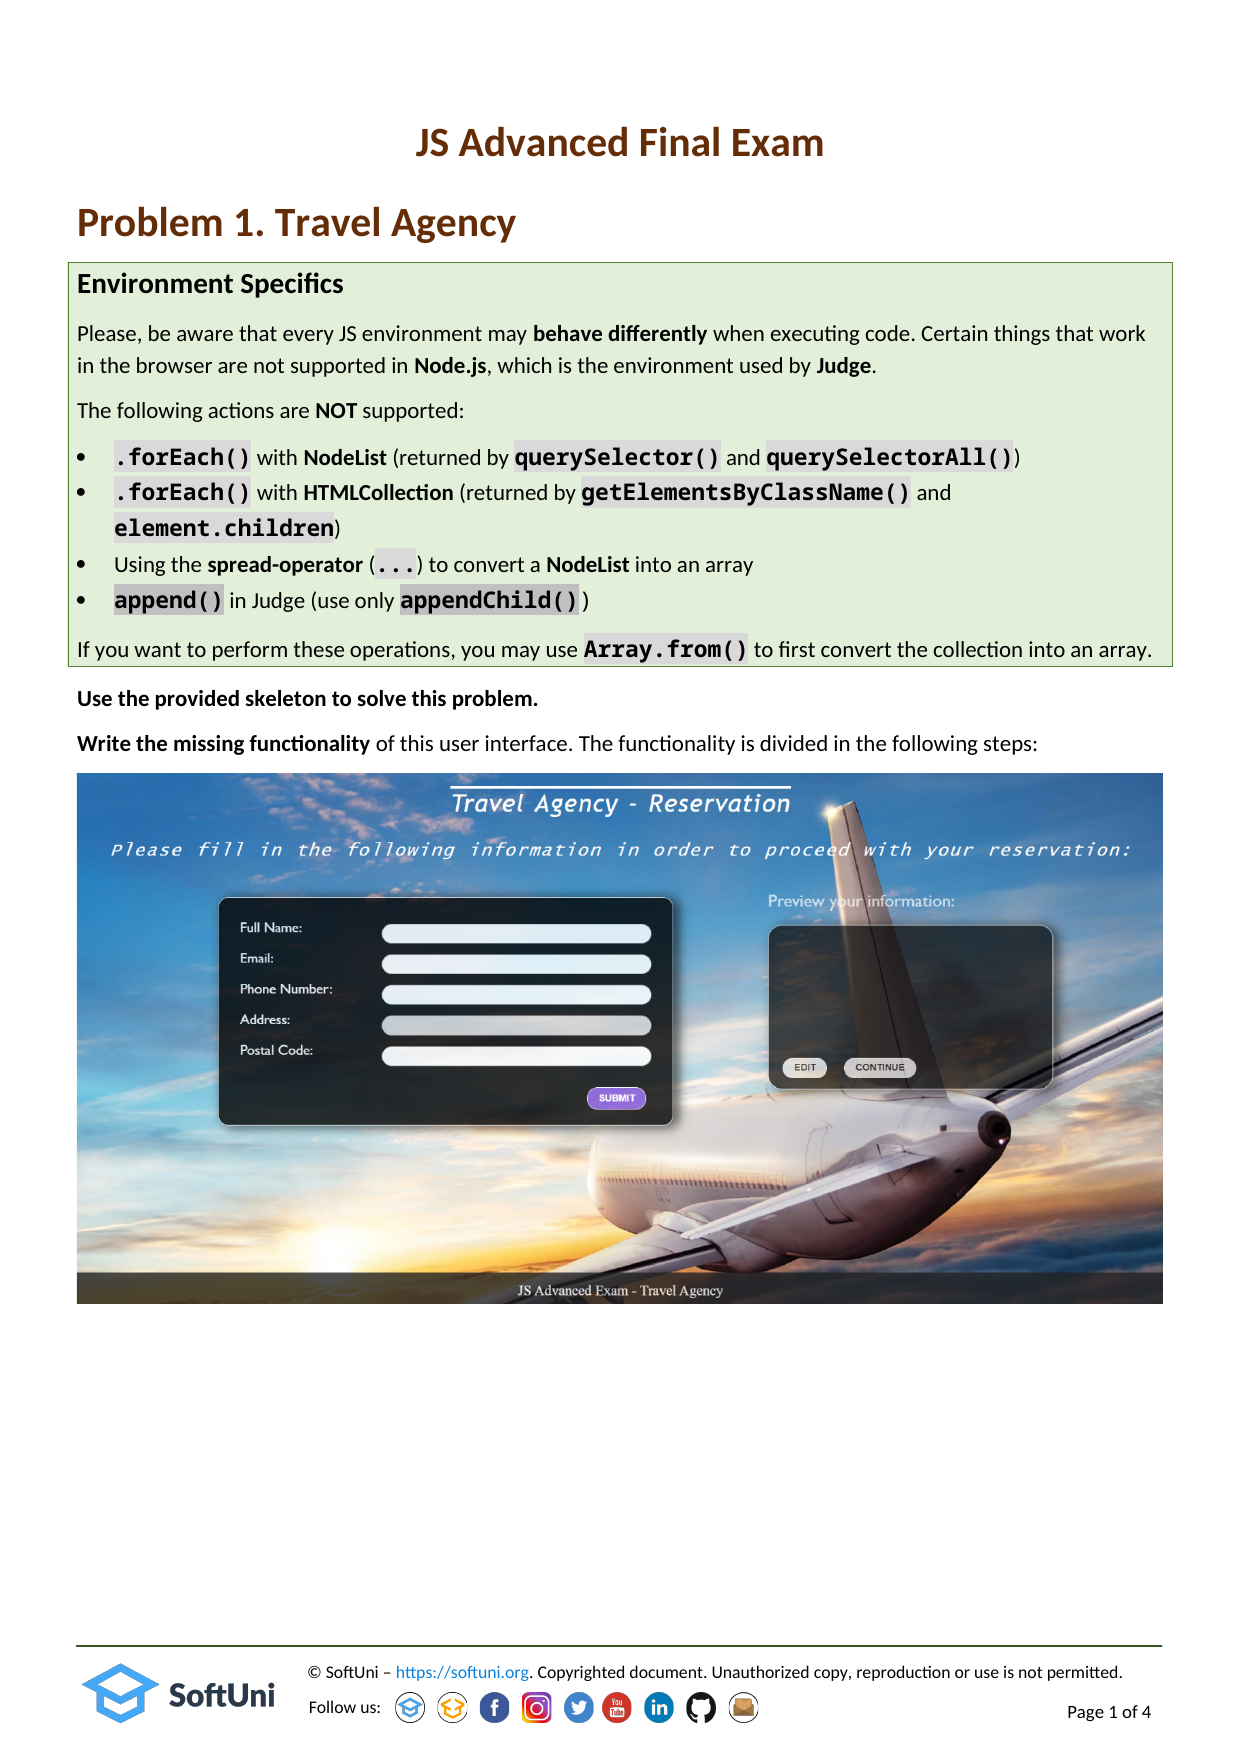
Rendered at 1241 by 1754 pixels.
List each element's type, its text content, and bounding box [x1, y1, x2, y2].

list .forEach() with HTMLCollection (returned by getElementsByClassName() and element.children) [69, 473, 1172, 543]
text If you want to perform these operations, you may use Array.from() to first convert the collection into an array. [69, 629, 1172, 666]
text Write the missing functionality of this user interface. The functionality is divided in the following steps: [77, 729, 1163, 757]
text The following actions are NOT supported: [69, 393, 1172, 424]
picture [602, 1692, 632, 1723]
list append() in Judge (use only appendChild()) [69, 581, 1172, 615]
text Environment Specifics [69, 263, 1172, 301]
text Use the provided skeleton to solve this problem. [77, 684, 1163, 712]
subtitle JS Advanced Final Exam [77, 116, 1163, 167]
picture [479, 1692, 510, 1723]
picture [644, 1692, 653, 1701]
picture [644, 1714, 653, 1723]
text Please, be aware that every JS environment may behave differently when executing code. Certain things that work in the browser are not supported in Node.js, which is the environment used by Judge. [69, 316, 1172, 379]
picture [686, 1692, 716, 1723]
subtitle Problem 1. Travel Agency [77, 196, 1163, 246]
list Using the spread-operator (...) to convert a NodeList into an array [69, 545, 1172, 579]
picture [76, 773, 1163, 1304]
picture [658, 1705, 667, 1714]
list .forEach() with NodeList (returned by querySelector() and querySelectorAll()) [69, 437, 1172, 472]
picture [564, 1692, 594, 1723]
picture [728, 1692, 759, 1723]
picture [395, 1692, 425, 1723]
picture [75, 1658, 281, 1729]
picture [665, 1692, 674, 1701]
picture [437, 1692, 468, 1723]
picture [665, 1714, 674, 1723]
picture [522, 1692, 552, 1723]
